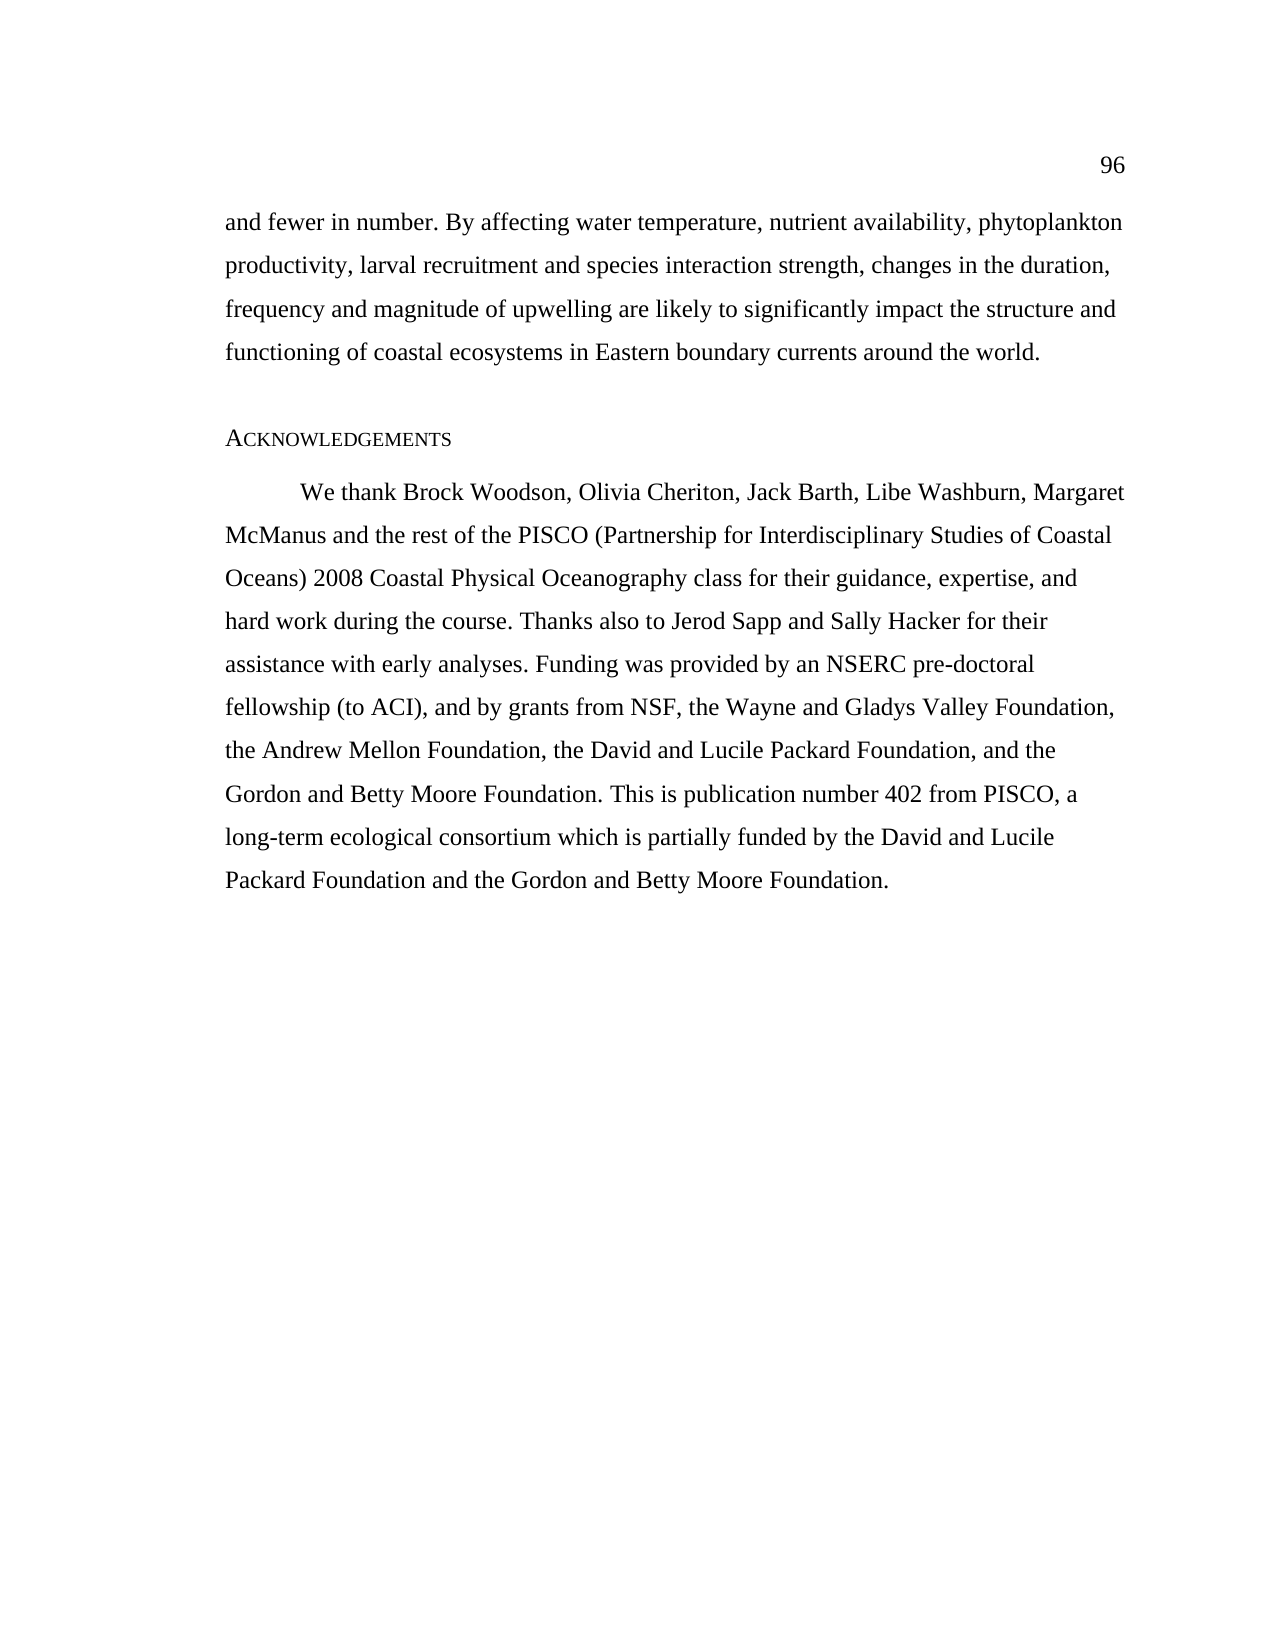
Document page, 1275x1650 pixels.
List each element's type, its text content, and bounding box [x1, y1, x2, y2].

subtitle Acknowledgements [225, 423, 1125, 452]
text We thank Brock Woodson, Olivia Cheriton, Jack Barth, Libe Washburn, Margaret McManus and the rest of the PISCO (Partnership for Interdisciplinary Studies of Coastal Oceans) 2008 Coastal Physical Oceanography class for their guidance, expertise, and hard work during the course. Thanks also to Jerod Sapp and Sally Hacker for their assistance with early analyses. Funding was provided by an NSERC pre-doctoral fellowship (to ACI), and by grants from NSF, the Wayne and Gladys Valley Foundation, the Andrew Mellon Foundation, the David and Lucile Packard Foundation, and the Gordon and Betty Moore Foundation. This is publication number 402 from PISCO, a long-term ecological consortium which is partially funded by the David and Lucile Packard Foundation and the Gordon and Betty Moore Foundation. [225, 477, 1125, 894]
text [225, 207, 1125, 366]
